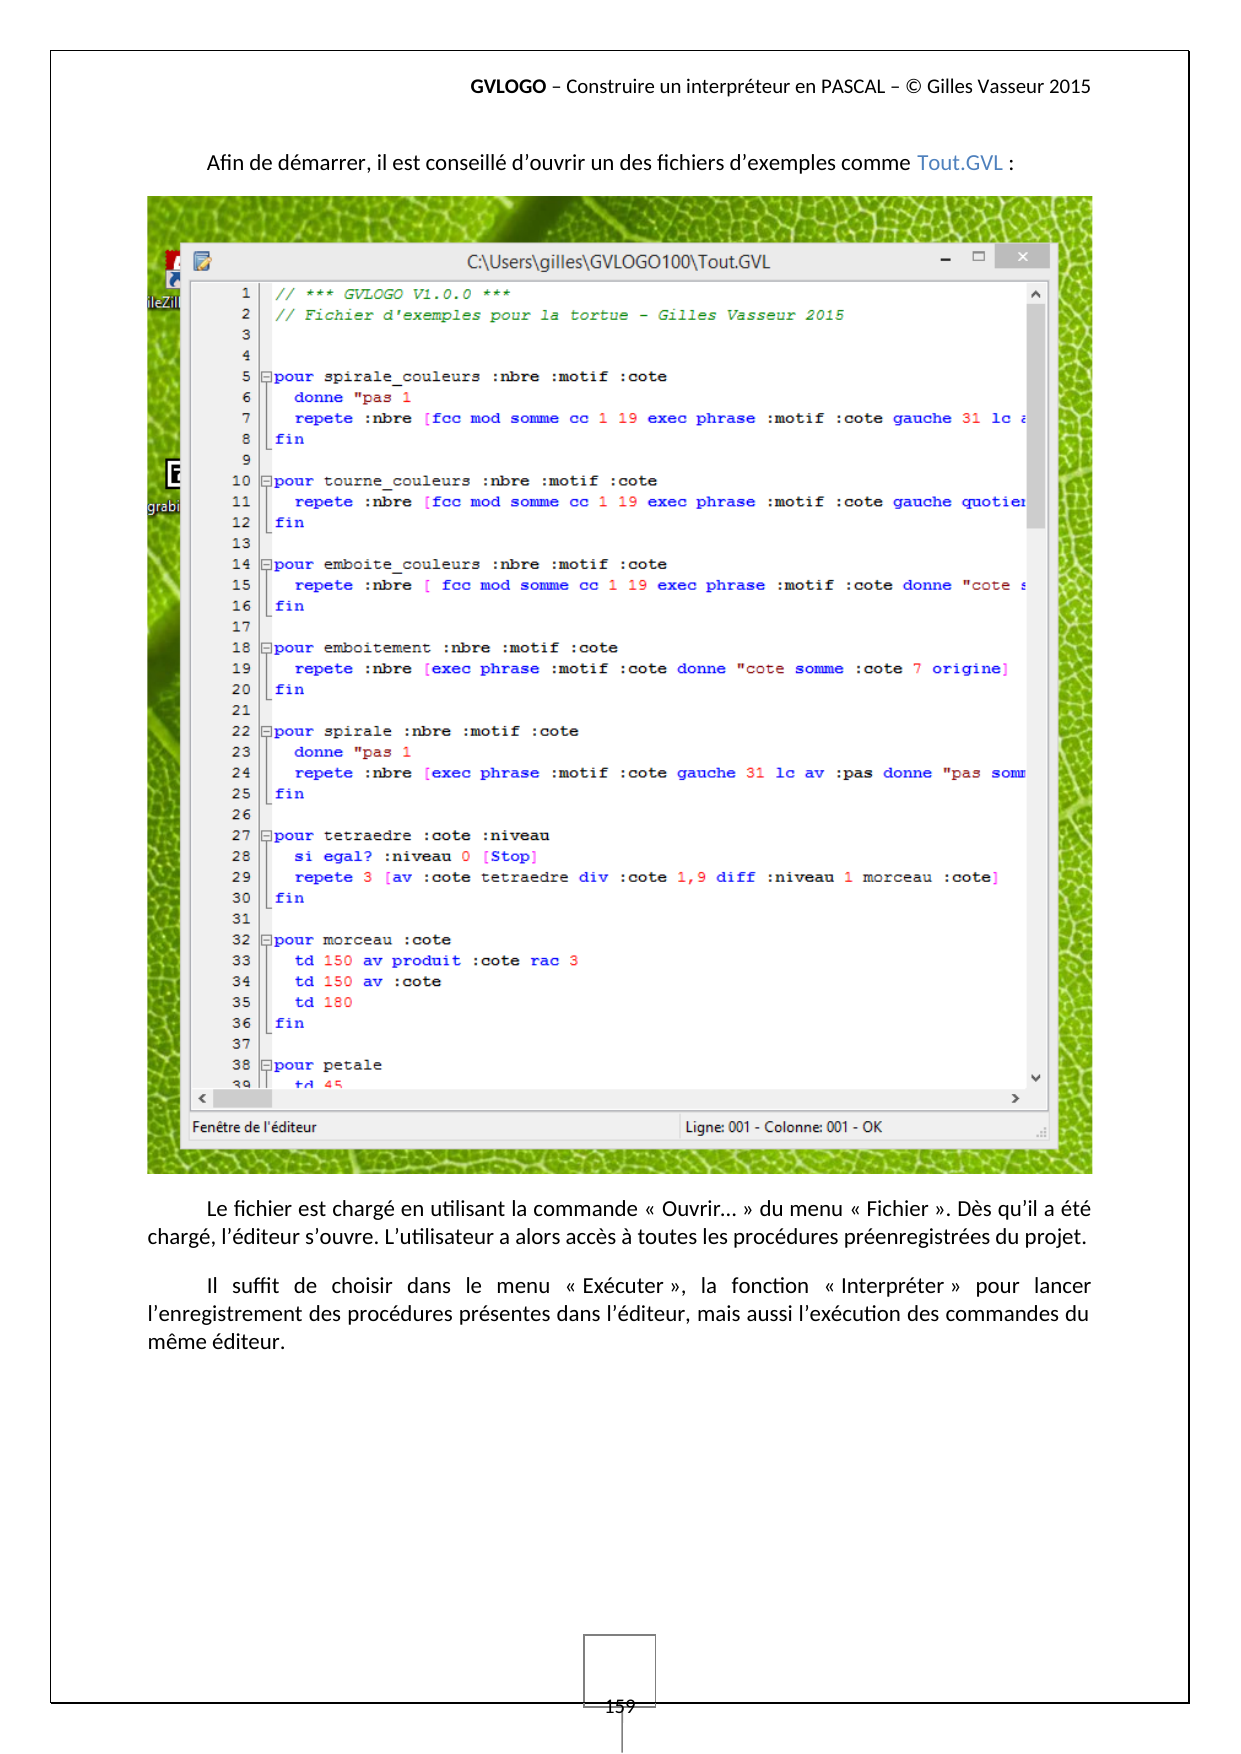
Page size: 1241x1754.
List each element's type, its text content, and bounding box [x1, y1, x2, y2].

text Afin de démarrer, il est conseillé d’ouvrir un des fichiers d’exemples comme Tout.GVL : [147, 148, 1092, 176]
text Le fichier est chargé en utilisant la commande « Ouvrir… » du menu « Fichier ». Dès qu’il a été chargé, l’éditeur s’ouvre. L’utilisateur a alors accès à toutes les procédures préenregistrées du projet. [147, 1194, 1092, 1250]
text Il suffit de choisir dans le menu « Exécuter », la fonction « Interpréter » pour lancer l’enregistrement des procédures présentes dans l’éditeur, mais aussi l’exécution des commandes du même éditeur. [147, 1271, 1092, 1355]
picture [147, 196, 1093, 1174]
